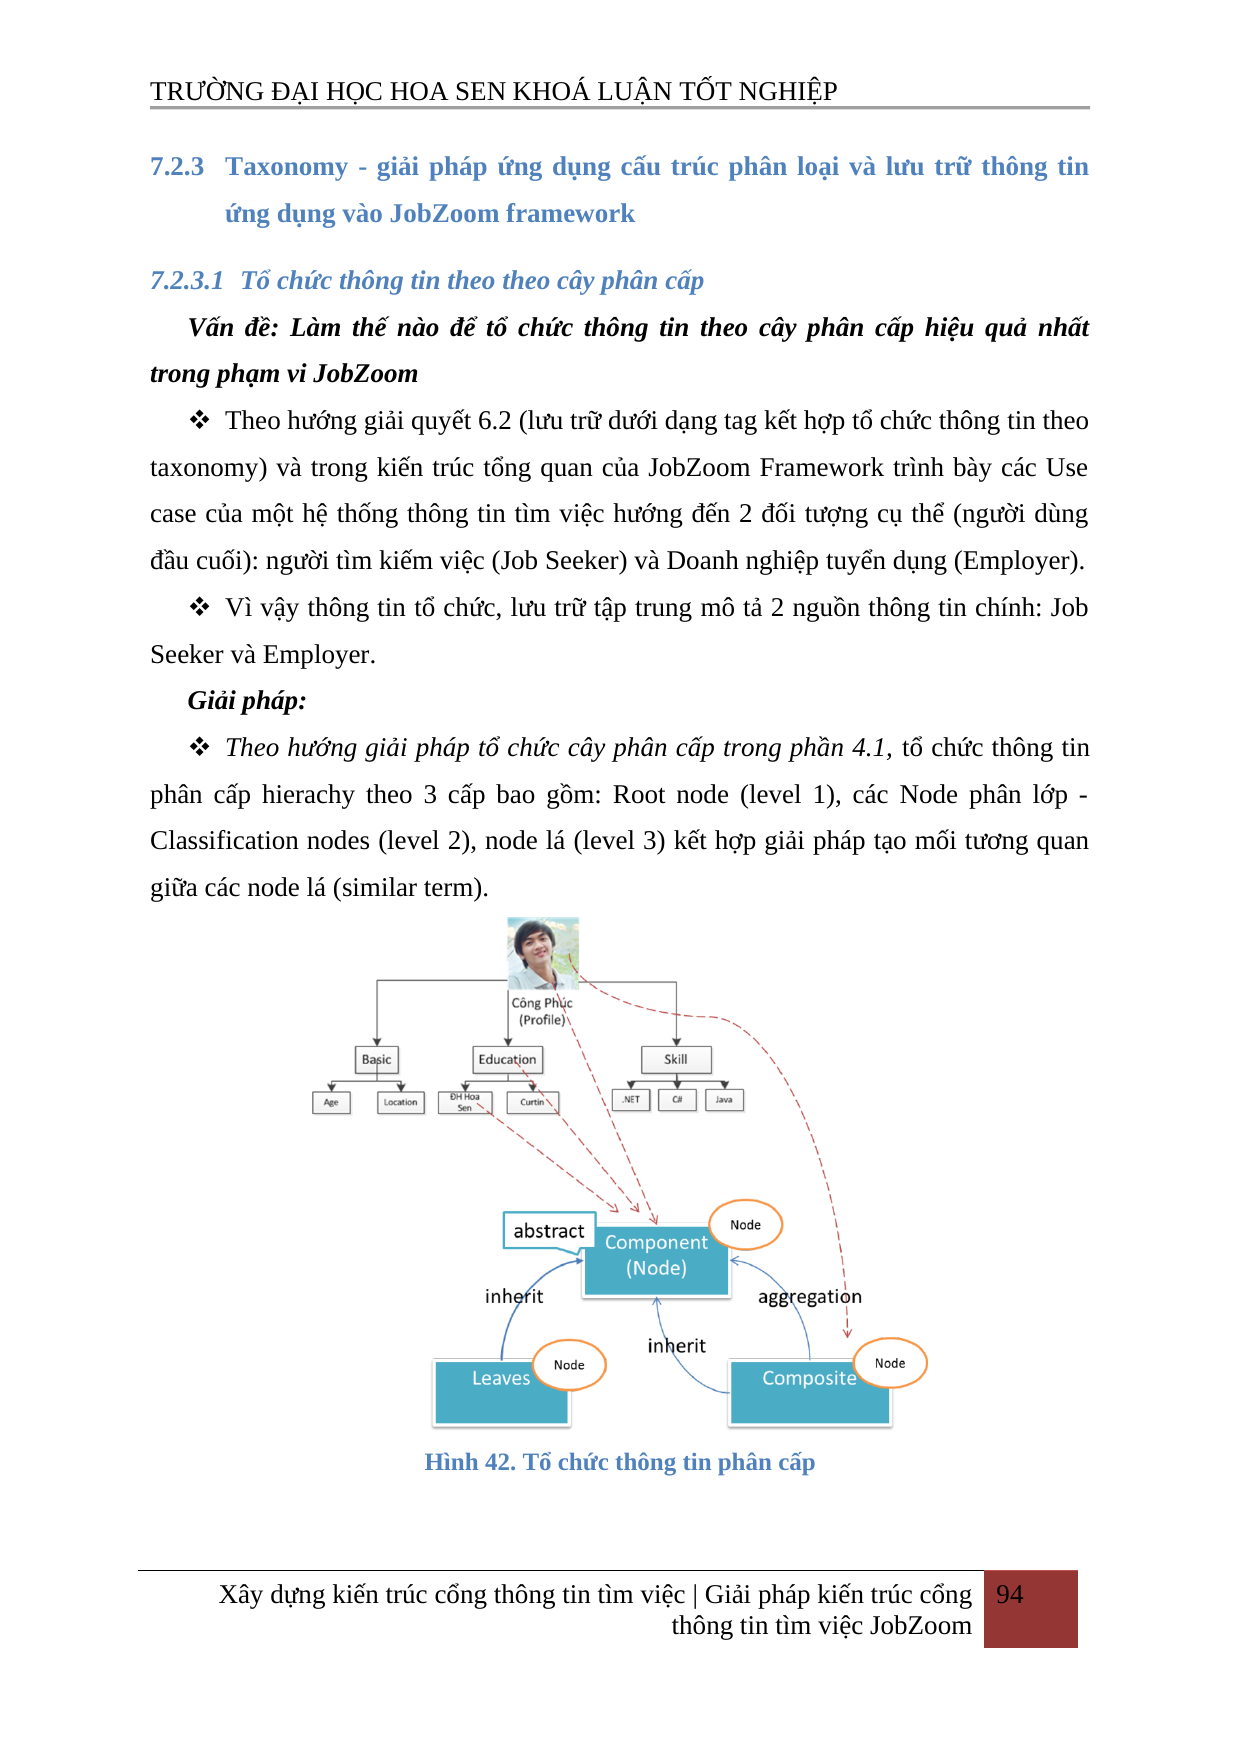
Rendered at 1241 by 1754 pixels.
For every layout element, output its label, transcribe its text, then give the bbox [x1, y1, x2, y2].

list Vì vậy thông tin tổ chức, lưu trữ tập trung mô tả 2 nguồn thông tin chính: Job Seeker và Employer. [150, 591, 1090, 669]
text Hình 42. Tổ chức thông tin phân cấp [150, 1447, 1090, 1476]
text Giải pháp: [150, 684, 1090, 716]
list Theo hướng giải pháp tổ chức cây phân cấp trong phần 4.1, tổ chức thông tin phân cấp hierachy theo 3 cấp bao gồm: Root node (level 1), các Node phân lớp - Classification nodes (level 2), node lá (level 3) kết hợp giải pháp tạo mối tương quan giữa các node lá (similar term). [150, 731, 1090, 902]
subtitle Tổ chức thông tin theo theo cây phân cấp [150, 264, 1090, 295]
picture [312, 917, 928, 1432]
text Vấn đề: Làm thế nào để tổ chức thông tin theo cây phân cấp hiệu quả nhất trong phạm vi JobZoom [150, 311, 1090, 389]
subtitle Taxonomy - giải pháp ứng dụng cấu trúc phân loại và lưu trữ thông tin ứng dụng vào JobZoom framework [150, 150, 1090, 228]
list Theo hướng giải quyết 6.2 (lưu trữ dưới dạng tag kết hợp tổ chức thông tin theo taxonomy) và trong kiến trúc tổng quan của JobZoom Framework trình bày các Use case của một hệ thống thông tin tìm việc hướng đến 2 đối tượng cụ thể (người dùng đầu cuối): người tìm kiếm việc (Job Seeker) và Doanh nghiệp tuyển dụng (Employer). [150, 404, 1090, 575]
